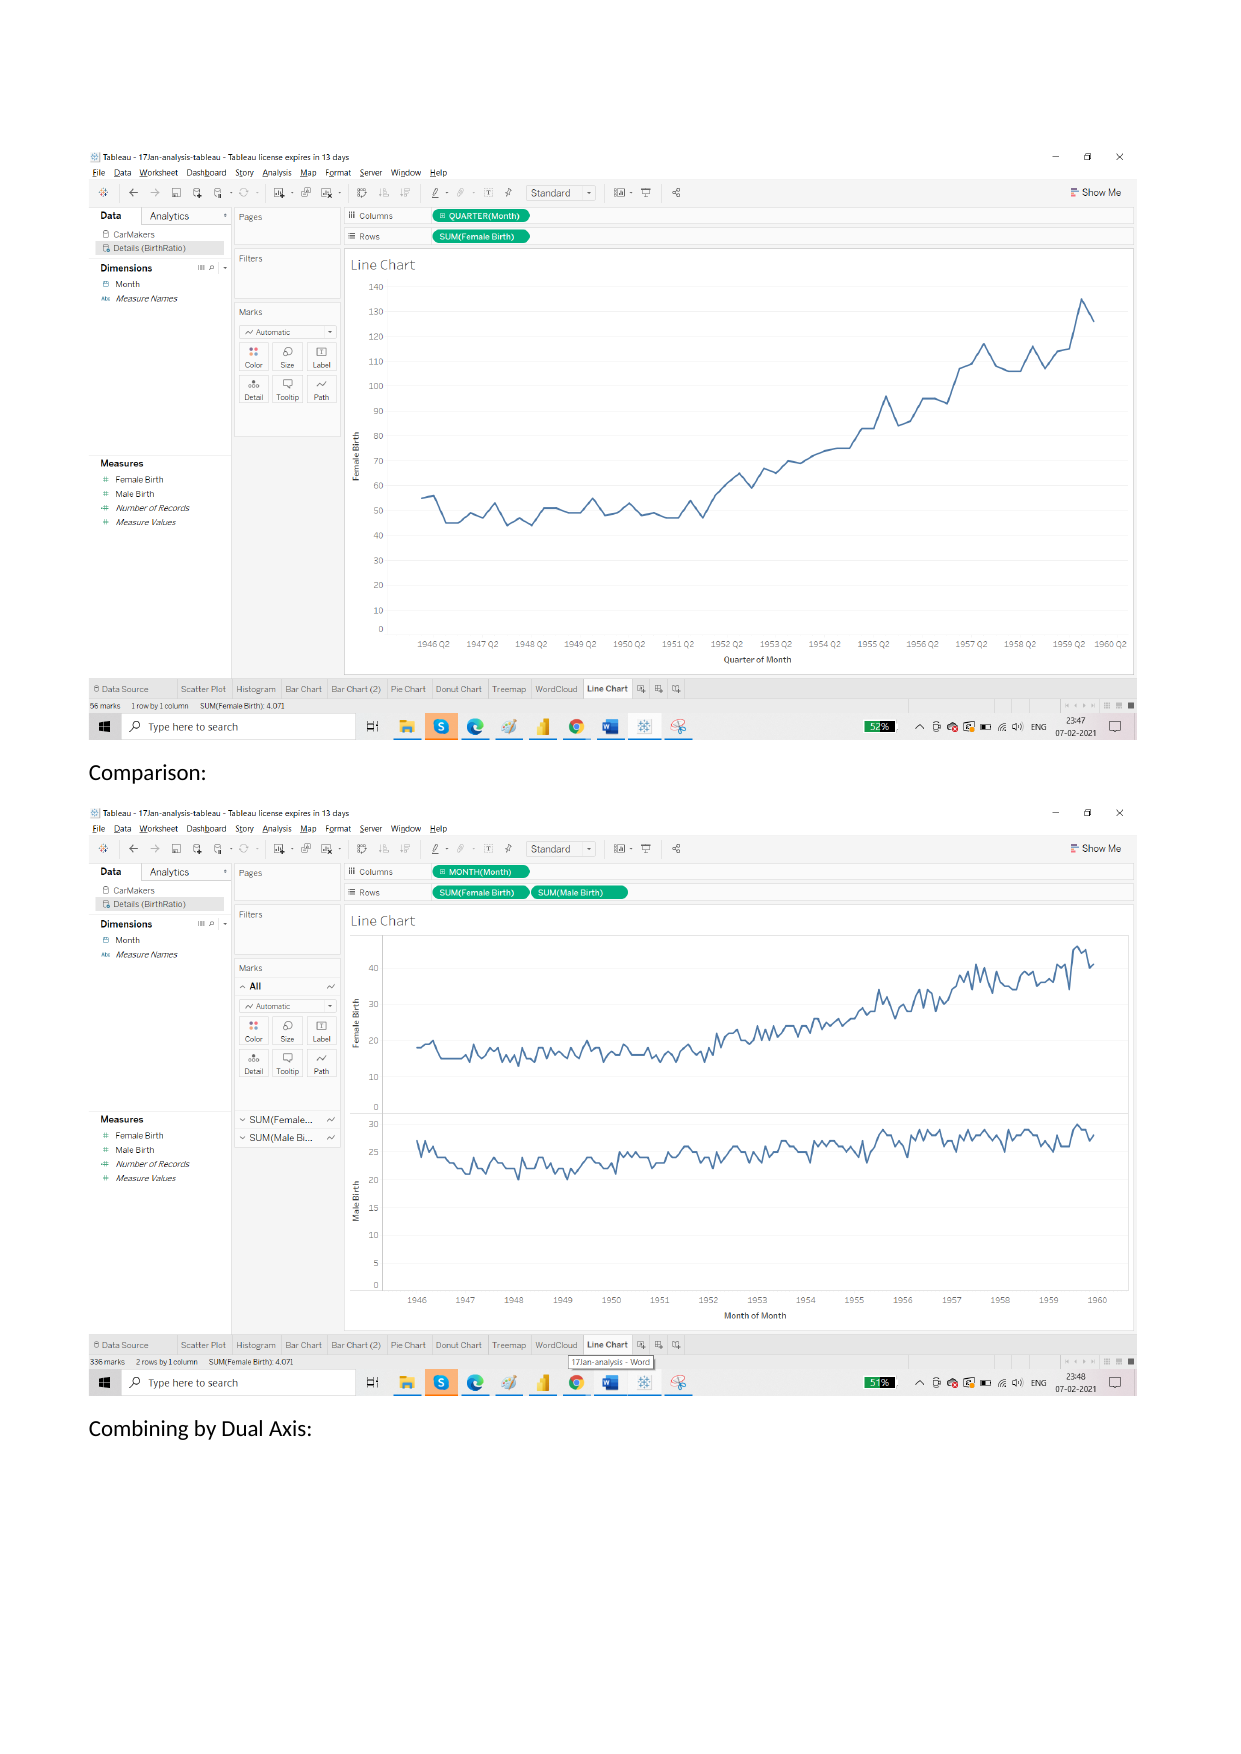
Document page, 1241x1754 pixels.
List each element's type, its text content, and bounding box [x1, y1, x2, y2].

text Comparison: [89, 758, 1137, 787]
picture [88, 805, 1137, 1396]
text Combining by Dual Axis: [89, 1414, 1137, 1442]
picture [88, 150, 1137, 740]
